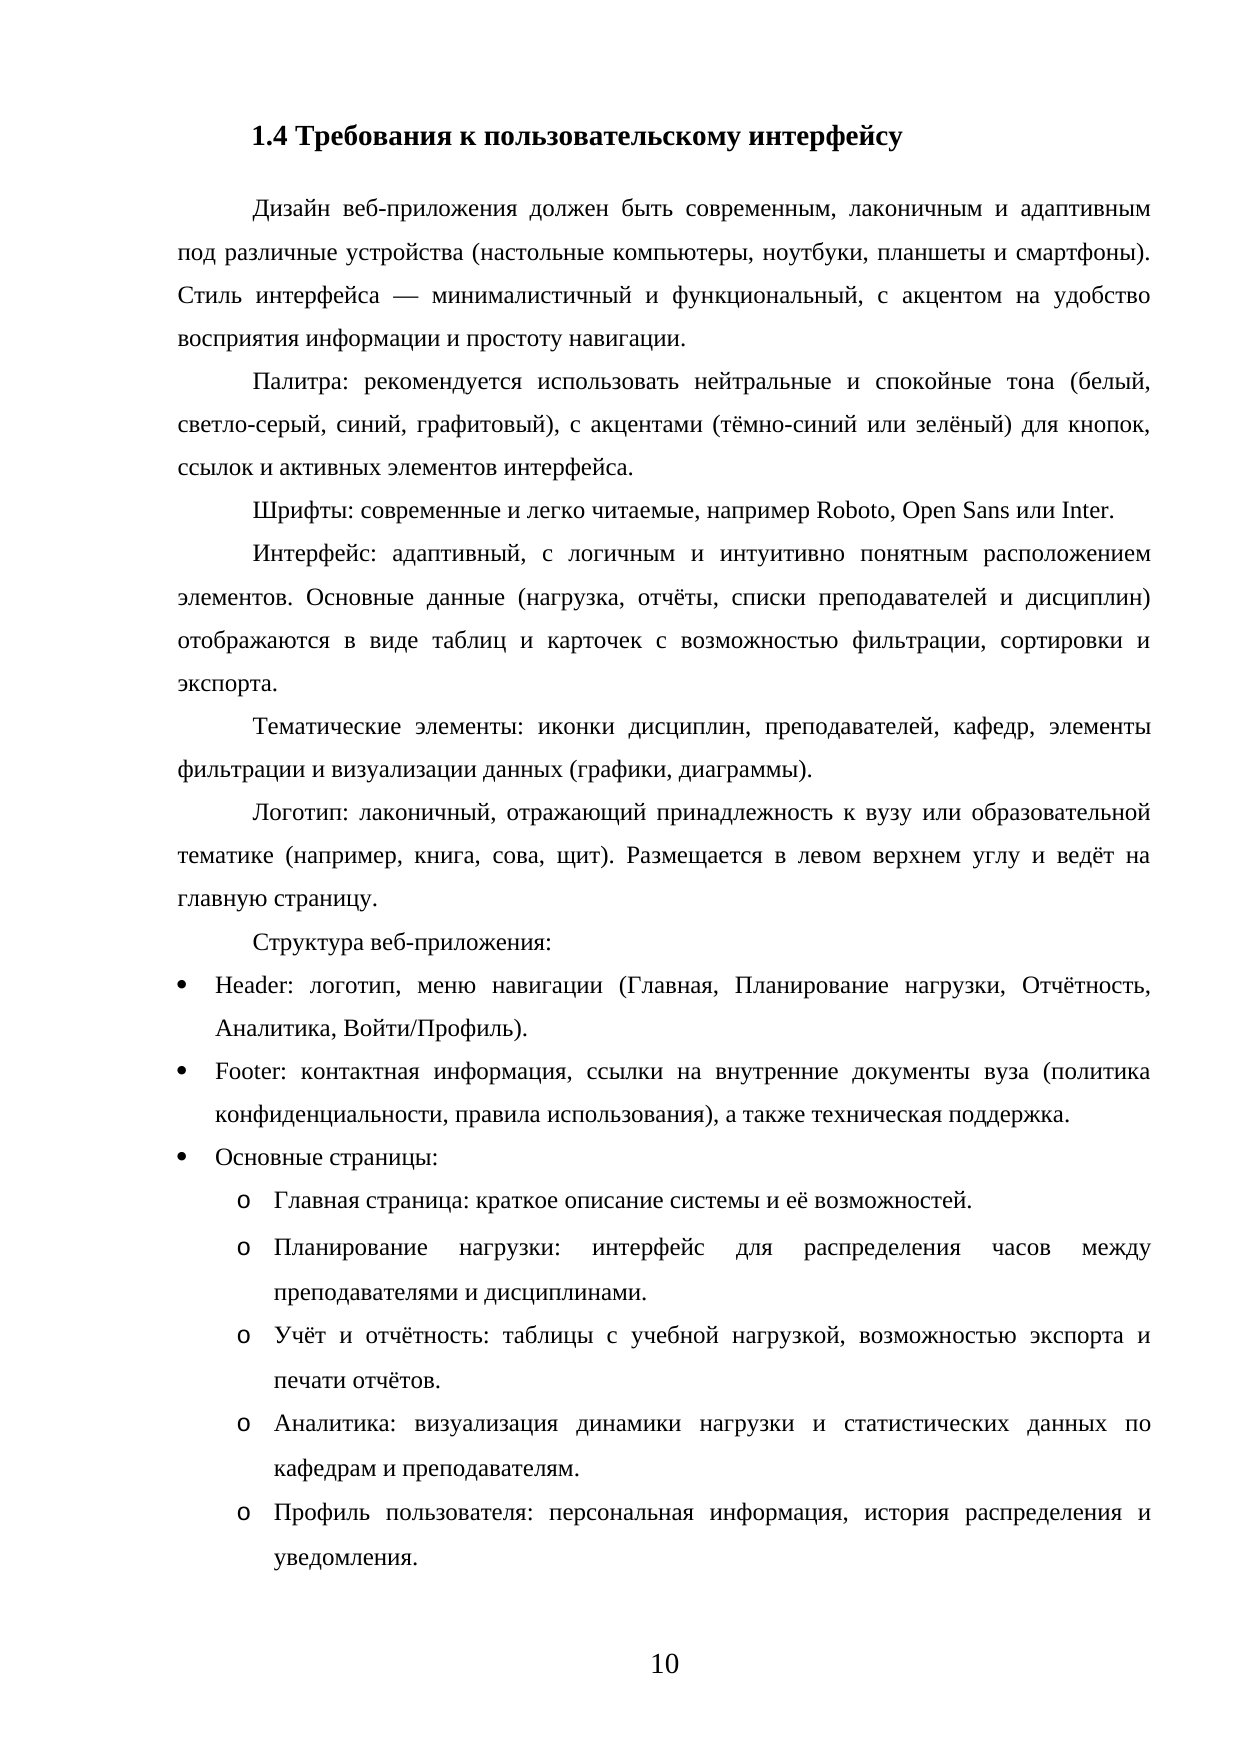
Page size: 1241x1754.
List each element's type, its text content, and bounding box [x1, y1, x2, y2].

list Основные страницы: [177, 1142, 1152, 1171]
text 1.4 Требования к пользовательскому интерфейсу [177, 118, 1152, 152]
list Header: логотип, меню навигации (Главная, Планирование нагрузки, Отчётность, Аналитика, Войти/Профиль). [177, 970, 1152, 1042]
text Шрифты: современные и легко читаемые, например Roboto, Open Sans или Inter. [177, 495, 1152, 524]
text Структура веб-приложения: [177, 927, 1152, 955]
text Тематические элементы: иконки дисциплин, преподавателей, кафедр, элементы фильтрации и визуализации данных (графики, диаграммы). [177, 711, 1152, 783]
list Планирование нагрузки: интерфейс для распределения часов между преподавателями и дисциплинами. [236, 1232, 1152, 1306]
list Профиль пользователя: персональная информация, история распределения и уведомления. [236, 1497, 1152, 1571]
list Учёт и отчётность: таблицы с учебной нагрузкой, возможностью экспорта и печати отчётов. [236, 1320, 1152, 1394]
text Дизайн веб-приложения должен быть современным, лаконичным и адаптивным под различные устройства (настольные компьютеры, ноутбуки, планшеты и смартфоны). Стиль интерфейса — минималистичный и функциональный, с акцентом на удобство восприятия информации и простоту навигации. [177, 193, 1152, 352]
text Логотип: лаконичный, отражающий принадлежность к вузу или образовательной тематике (например, книга, сова, щит). Размещается в левом верхнем углу и ведёт на главную страницу. [177, 797, 1152, 912]
list Footer: контактная информация, ссылки на внутренние документы вуза (политика конфиденциальности, правила использования), а также техническая поддержка. [177, 1056, 1152, 1128]
list Аналитика: визуализация динамики нагрузки и статистических данных по кафедрам и преподавателям. [236, 1408, 1152, 1482]
text Палитра: рекомендуется использовать нейтральные и спокойные тона (белый, светло-серый, синий, графитовый), с акцентами (тёмно-синий или зелёный) для кнопок, ссылок и активных элементов интерфейса. [177, 366, 1152, 481]
text Интерфейс: адаптивный, с логичным и интуитивно понятным расположением элементов. Основные данные (нагрузка, отчёты, списки преподавателей и дисциплин) отображаются в виде таблиц и карточек с возможностью фильтрации, сортировки и экспорта. [177, 538, 1152, 697]
list Главная страница: краткое описание системы и её возможностей. [236, 1185, 1152, 1216]
